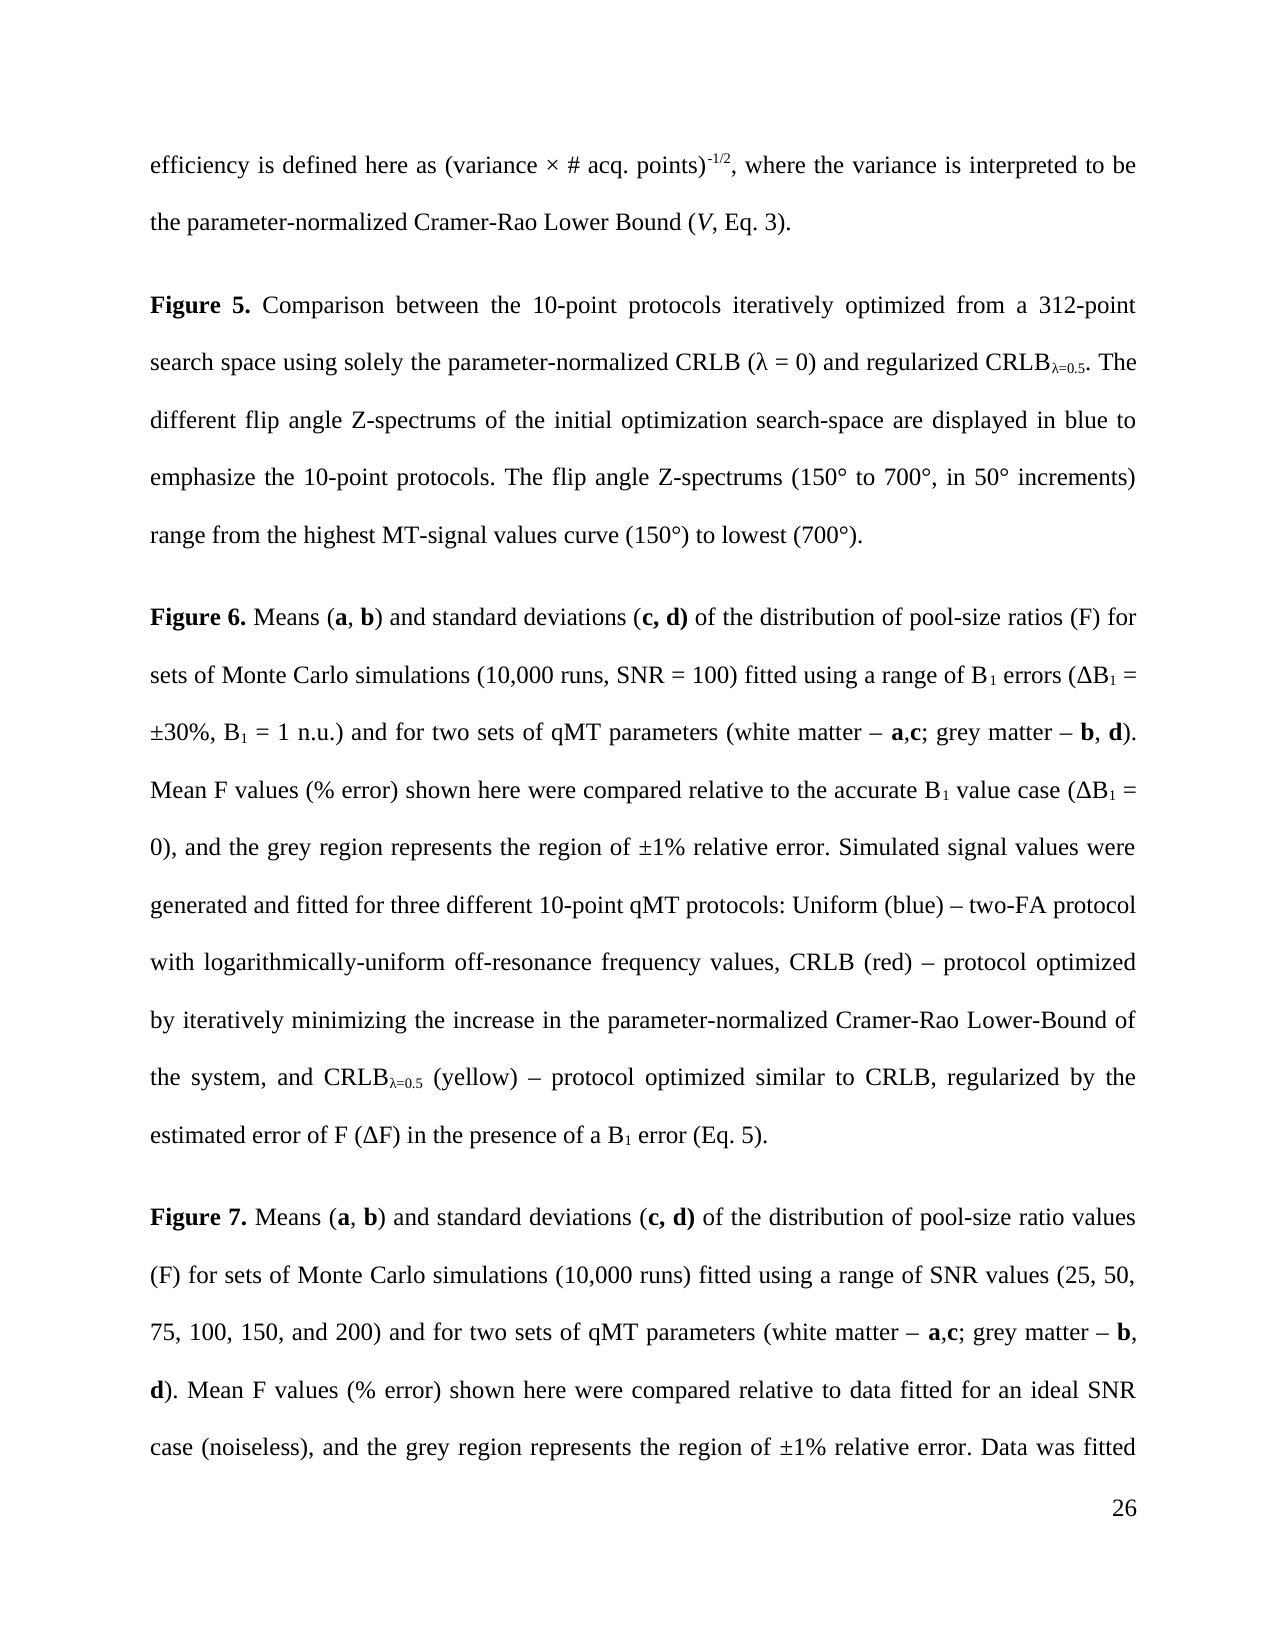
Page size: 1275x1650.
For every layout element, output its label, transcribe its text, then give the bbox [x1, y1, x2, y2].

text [150, 150, 1137, 236]
text Figure 6. Means (a, b) and standard deviations (c, d) of the distribution of pool-size ratios (F) for sets of Monte Carlo simulations (10,000 runs, SNR = 100) fitted using a range of B1 errors (ΔB1 = ±30%, B1 = 1 n.u.) and for two sets of qMT parameters (white matter – a,c; grey matter – b, d). Mean F values (% error) shown here were compared relative to the accurate B1 value case (ΔB1 = 0), and the grey region represents the region of ±1% relative error. Simulated signal values were generated and fitted for three different 10-point qMT protocols: Uniform (blue) – two-FA protocol with logarithmically-uniform off-resonance frequency values, CRLB (red) – protocol optimized by iteratively minimizing the increase in the parameter-normalized Cramer-Rao Lower-Bound of the system, and CRLBλ=0.5 (yellow) – protocol optimized similar to CRLB, regularized by the estimated error of F (ΔF) in the presence of a B1 error (Eq. 5). [150, 602, 1137, 1149]
text Figure 5. Comparison between the 10-point protocols iteratively optimized from a 312-point search space using solely the parameter-normalized CRLB (λ = 0) and regularized CRLBλ=0.5. The different flip angle Z-spectrums of the initial optimization search-space are displayed in blue to emphasize the 10-point protocols. The flip angle Z-spectrums (150° to 700°, in 50° increments) range from the highest MT-signal values curve (150°) to lowest (700°). [150, 290, 1137, 549]
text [150, 1202, 1137, 1461]
